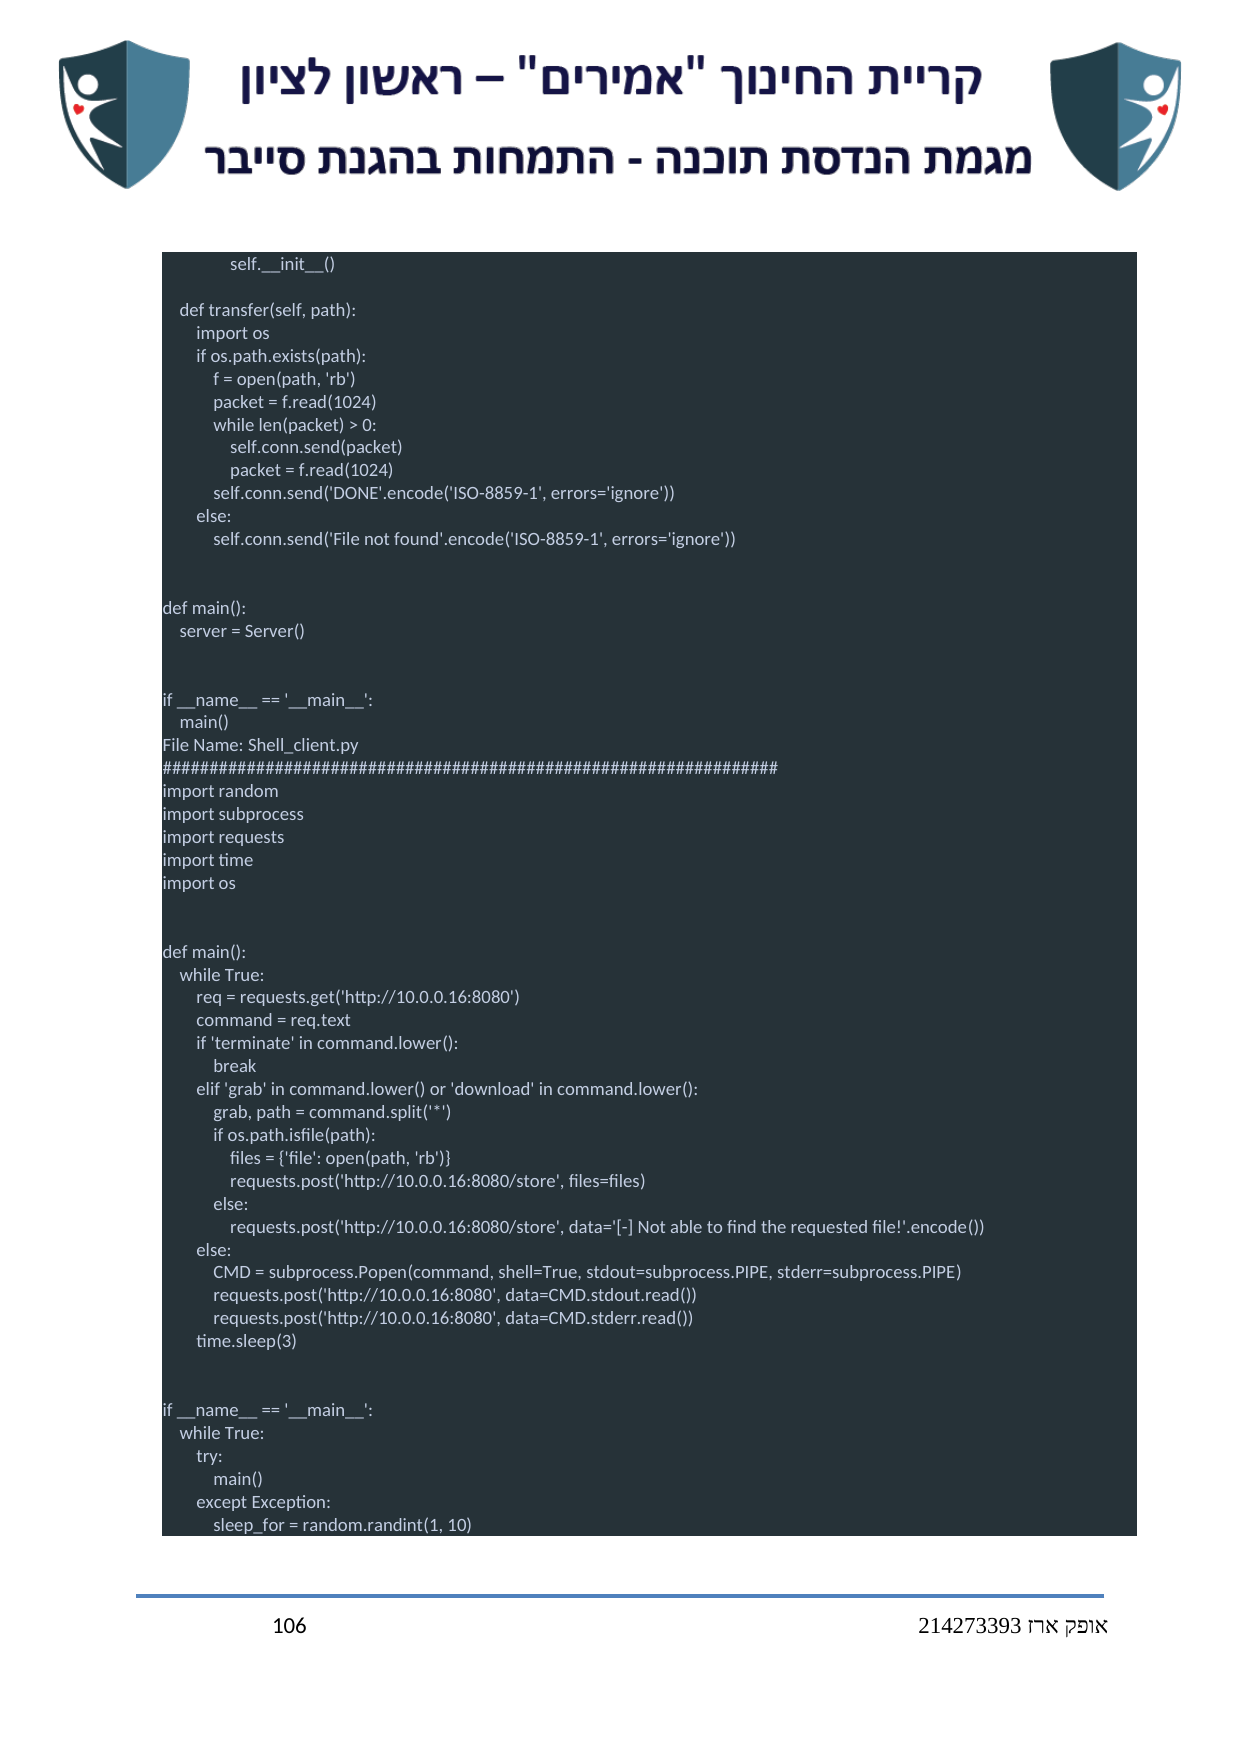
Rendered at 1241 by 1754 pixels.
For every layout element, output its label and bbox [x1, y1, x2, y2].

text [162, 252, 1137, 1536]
picture [58, 40, 1182, 192]
